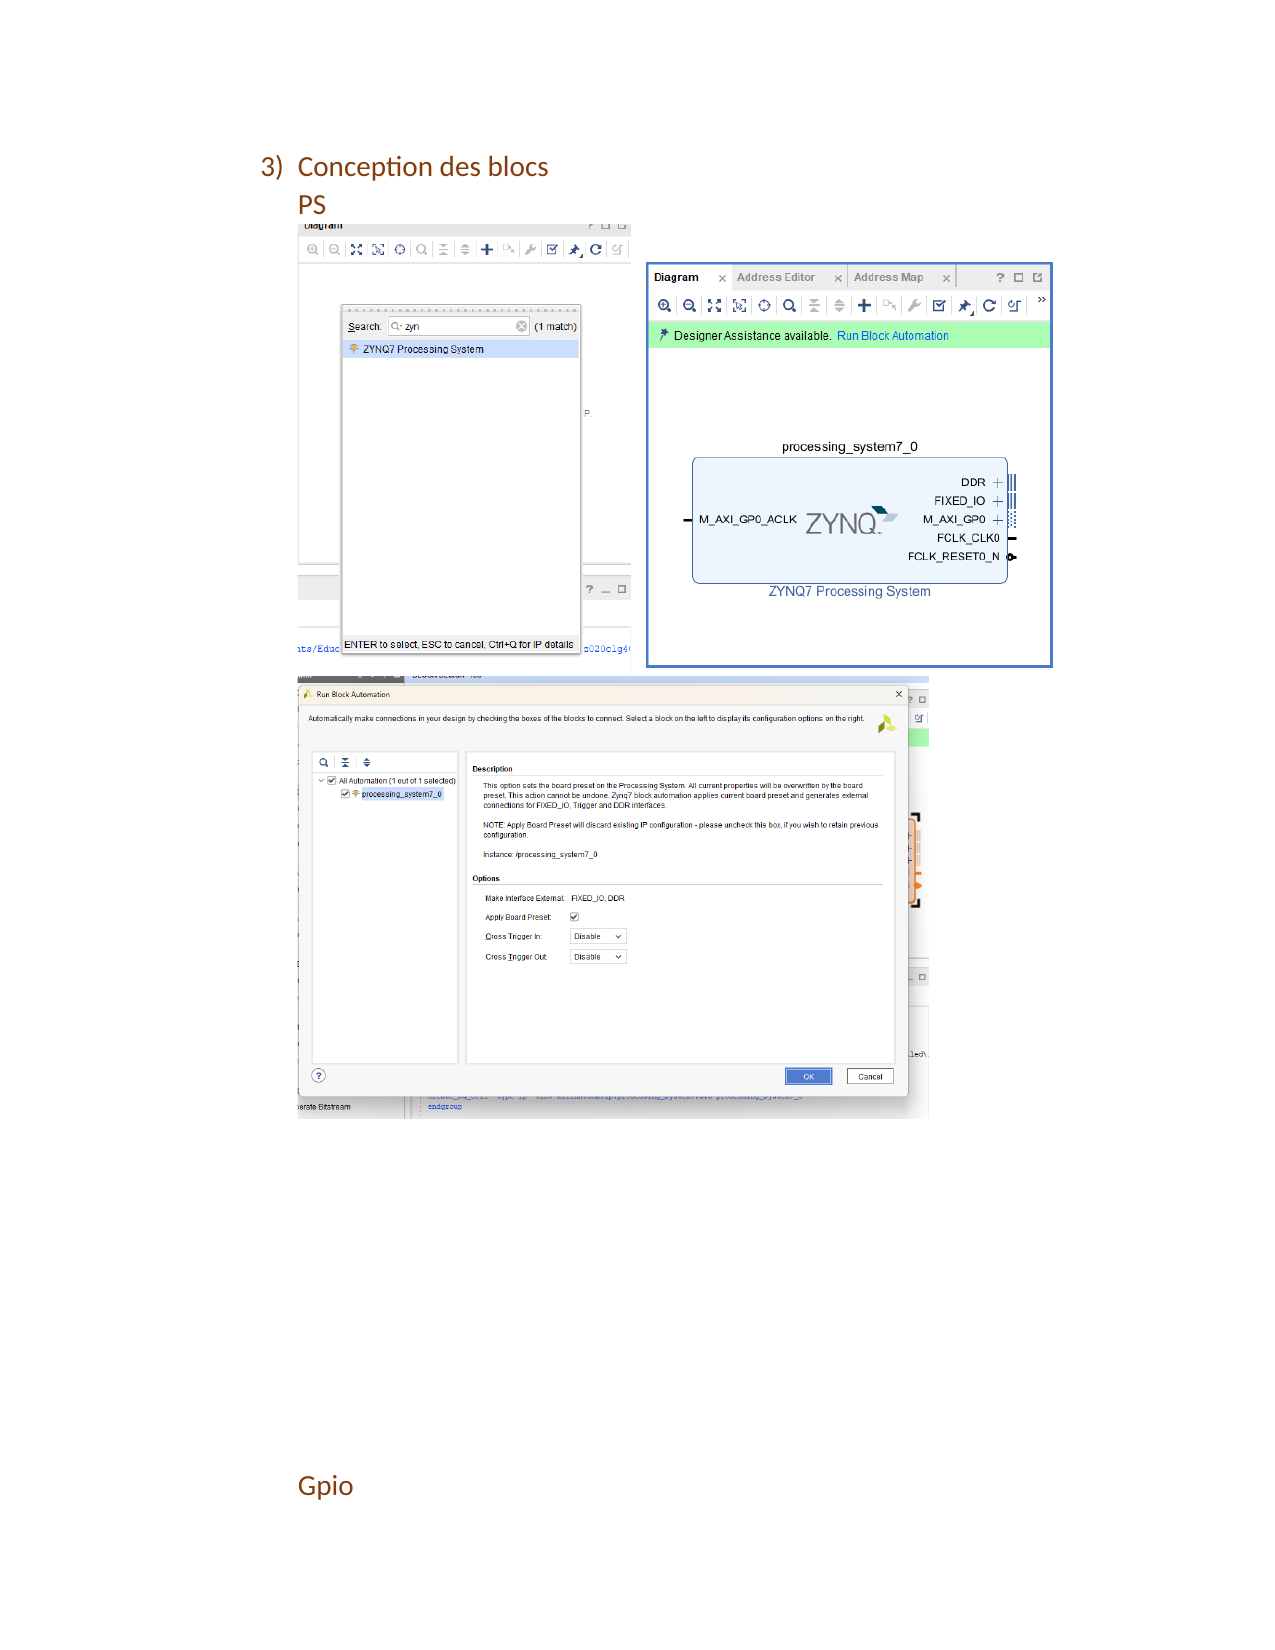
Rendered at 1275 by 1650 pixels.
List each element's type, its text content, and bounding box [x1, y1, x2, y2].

list Conception des blocs [260, 148, 1127, 183]
picture [297, 224, 631, 675]
picture [297, 676, 929, 1119]
picture [636, 252, 1060, 675]
list PS [298, 186, 1127, 222]
list Gpio [298, 1467, 1127, 1502]
